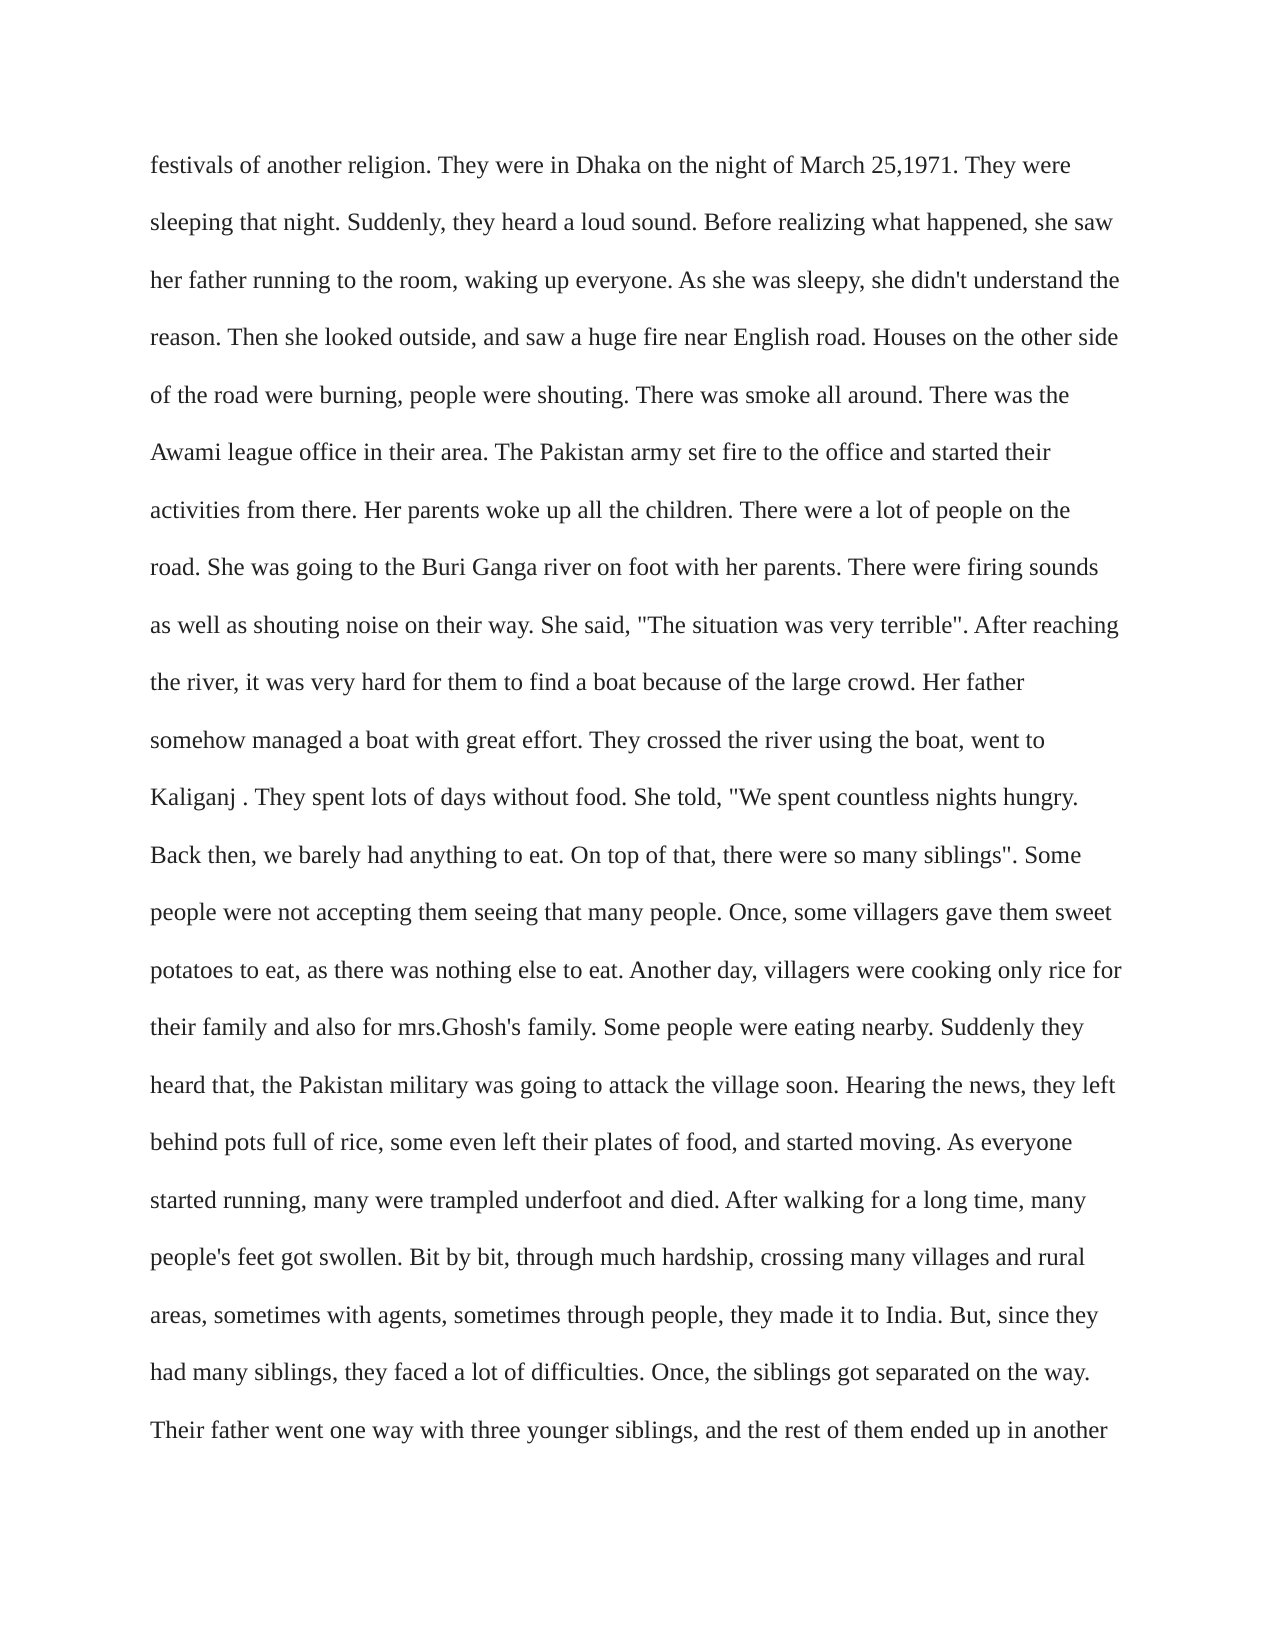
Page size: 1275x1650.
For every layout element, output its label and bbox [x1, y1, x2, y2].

text [150, 150, 1125, 1444]
